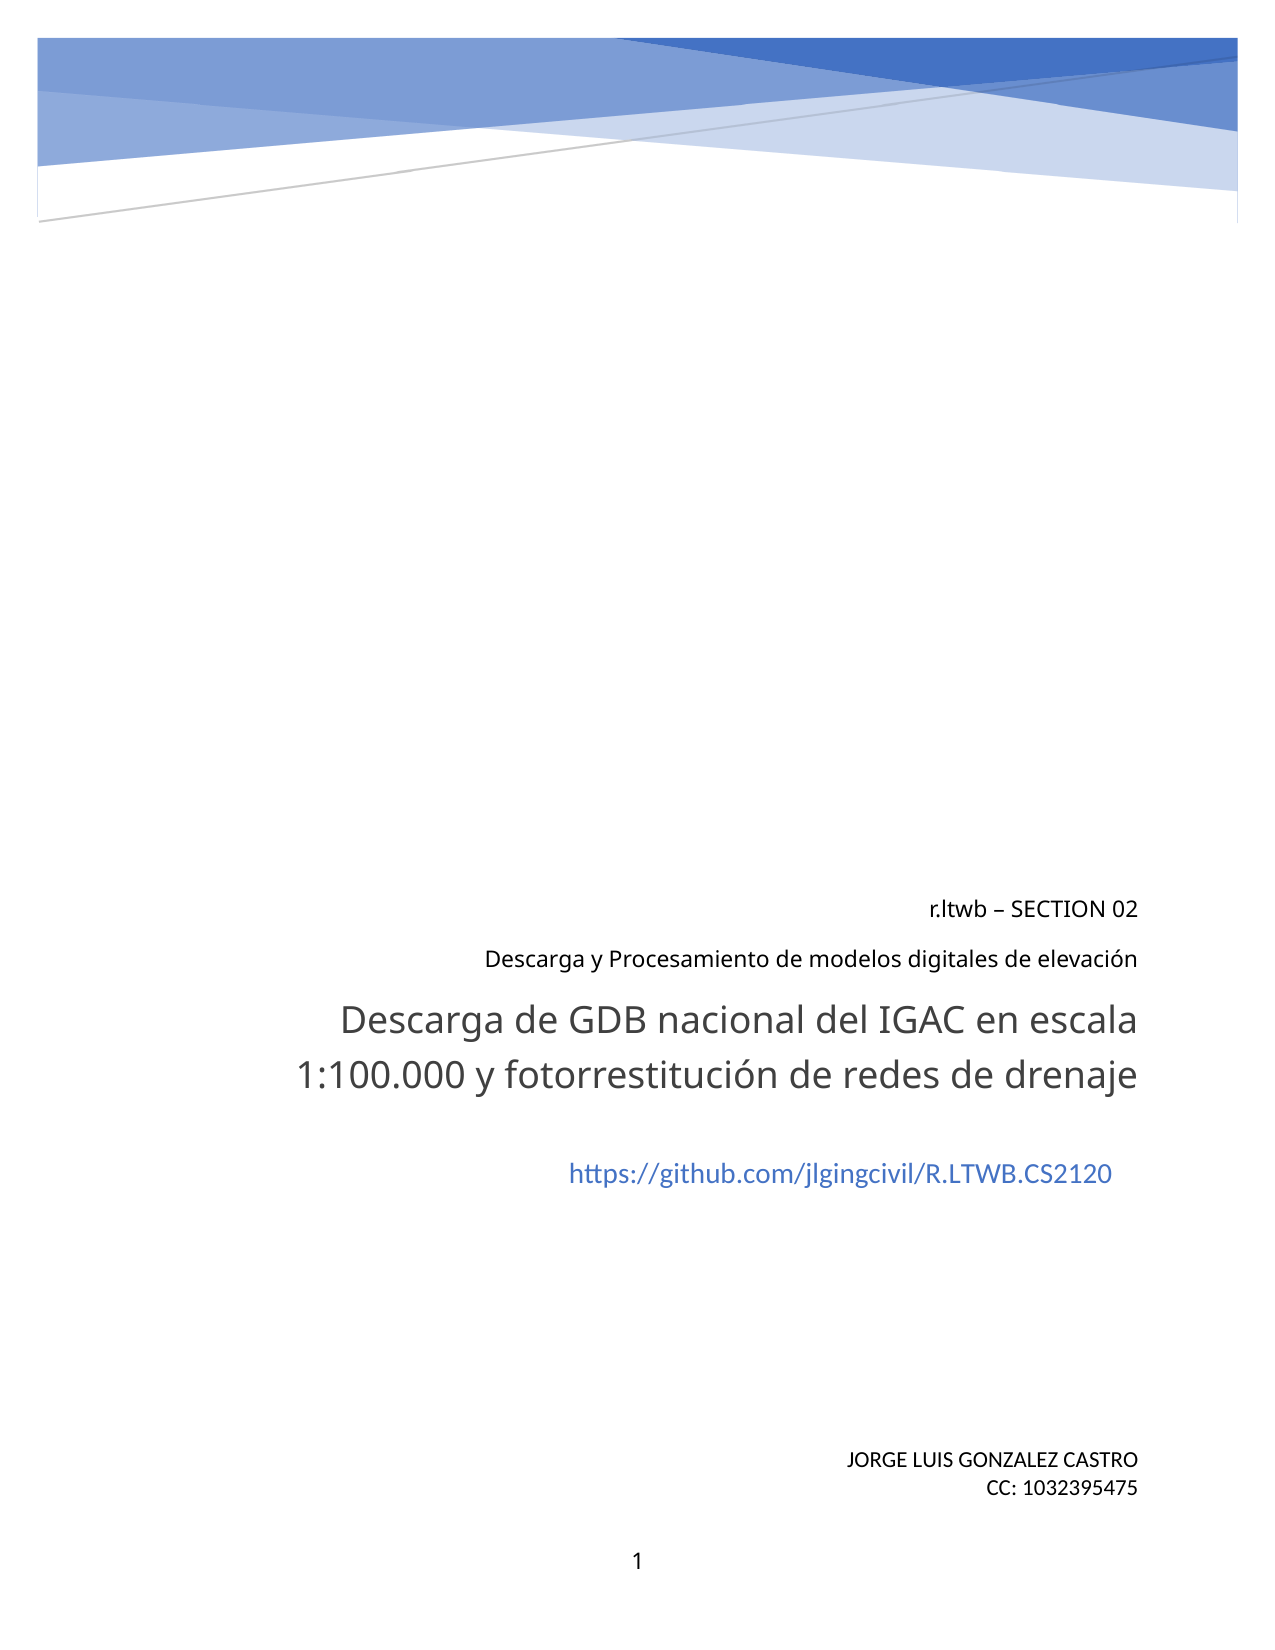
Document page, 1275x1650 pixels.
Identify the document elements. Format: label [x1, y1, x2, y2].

picture [37, 37, 1238, 238]
